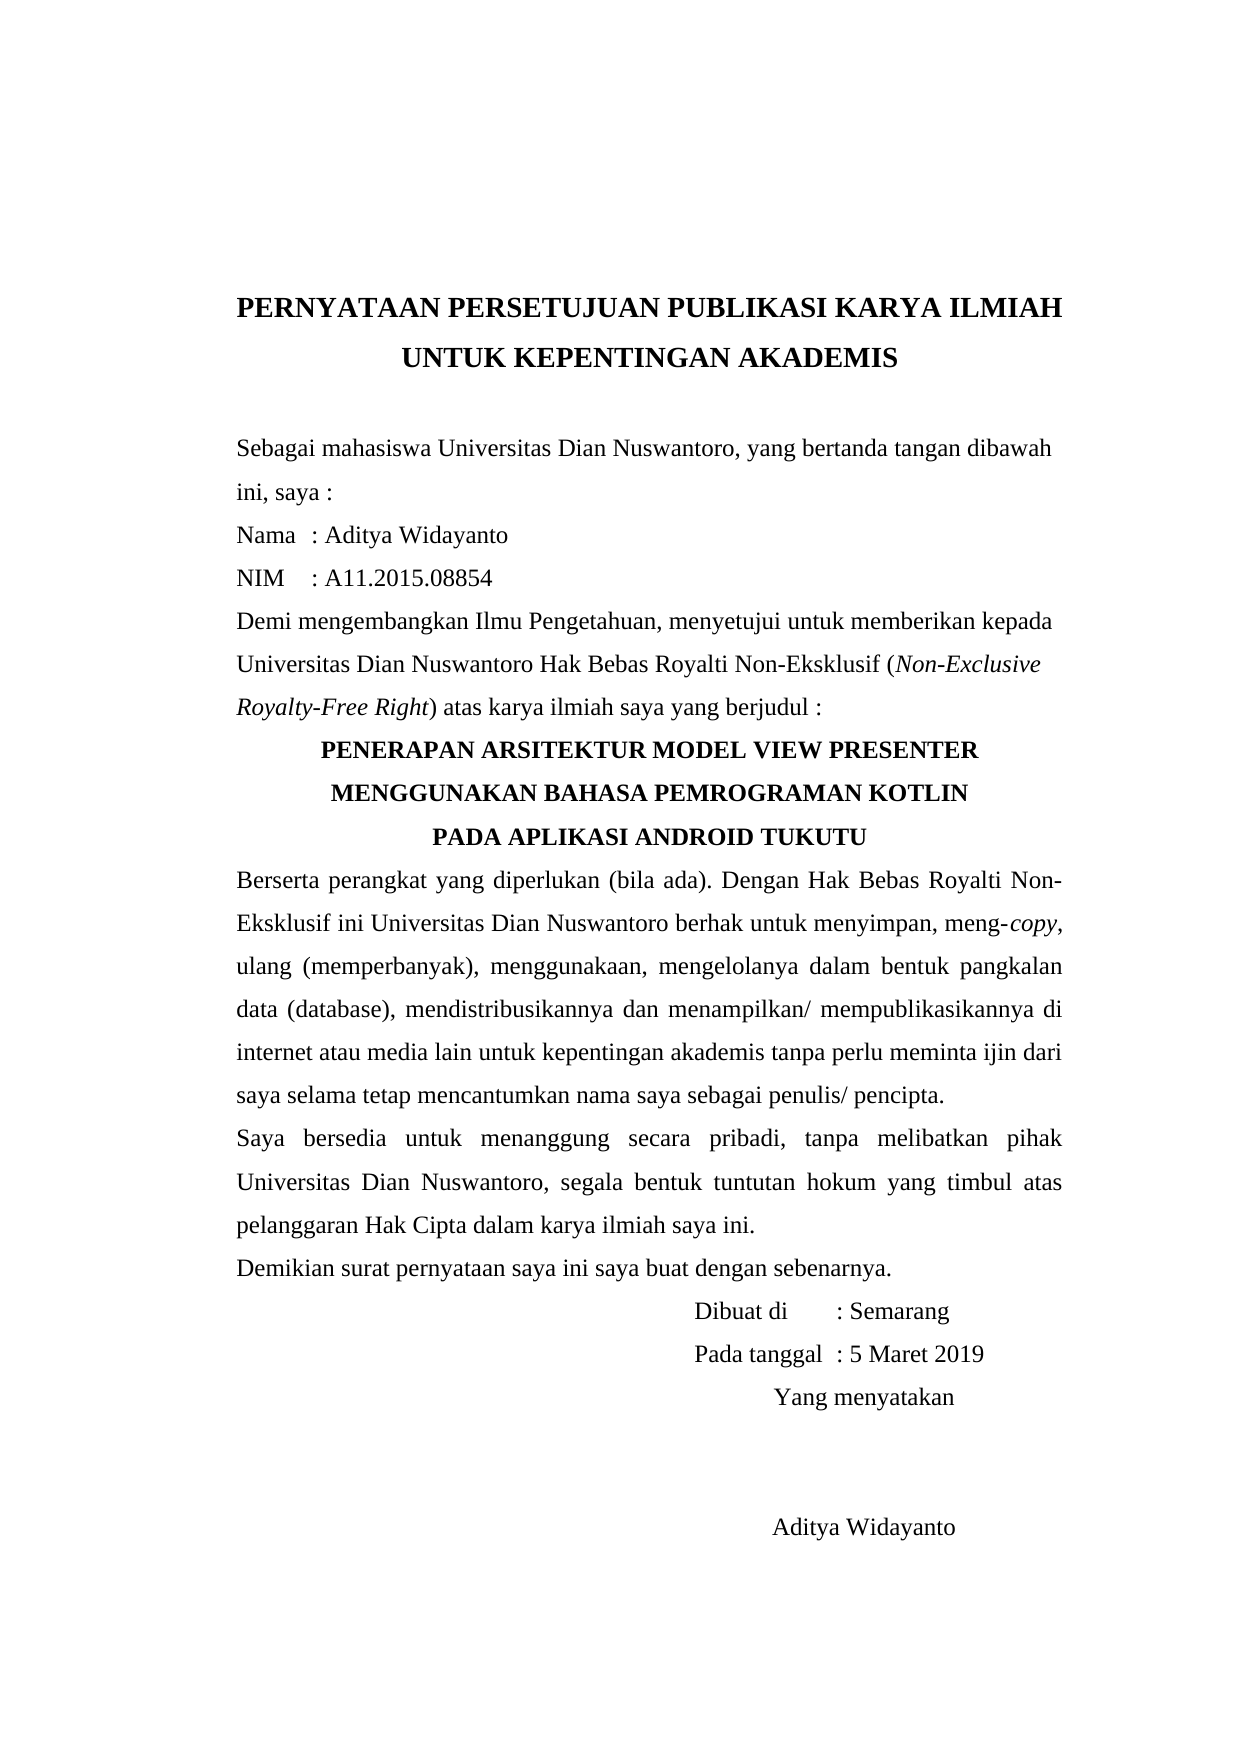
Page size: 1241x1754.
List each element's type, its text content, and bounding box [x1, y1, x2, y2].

text Demi mengembangkan Ilmu Pengetahuan, menyetujui untuk memberikan kepada Universitas Dian Nuswantoro Hak Bebas Royalti Non-Eksklusif (Non-Exclusive Royalty-Free Right) atas karya ilmiah saya yang berjudul : [236, 606, 1063, 721]
text Aditya Widayanto [664, 1512, 1063, 1540]
text Berserta perangkat yang diperlukan (bila ada). Dengan Hak Bebas Royalti Non-Eksklusif ini Universitas Dian Nuswantoro berhak untuk menyimpan, meng-copy, ulang (memperbanyak), menggunakaan, mengelolanya dalam bentuk pangkalan data (database), mendistribusikannya dan menampilkan/ mempublikasikannya di internet atau media lain untuk kepentingan akademis tanpa perlu meminta ijin dari saya selama tetap mencantumkan nama saya sebagai penulis/ pencipta. [236, 865, 1063, 1109]
text Dibuat di : Semarang [694, 1296, 1063, 1325]
text PADA APLIKASI ANDROID TUKUTU [236, 822, 1063, 850]
text Saya bersedia untuk menanggung secara pribadi, tanpa melibatkan pihak Universitas Dian Nuswantoro, segala bentuk tuntutan hokum yang timbul atas pelanggaran Hak Cipta dalam karya ilmiah saya ini. [236, 1123, 1063, 1238]
text Nama : Aditya Widayanto [236, 520, 1063, 548]
text Sebagai mahasiswa Universitas Dian Nuswantoro, yang bertanda tangan dibawah ini, saya : [236, 433, 1063, 505]
text Pada tanggal : 5 Maret 2019 [694, 1339, 1063, 1368]
text NIM : A11.2015.08854 [236, 563, 1063, 592]
text Demikian surat pernyataan saya ini saya buat dengan sebenarnya. [236, 1253, 1063, 1282]
subtitle PERNYATAAN PERSETUJUAN PUBLIKASI KARYA ILMIAH UNTUK KEPENTINGAN AKADEMIS [236, 290, 1063, 374]
text Yang menyatakan [664, 1382, 1063, 1411]
text PENERAPAN ARSITEKTUR MODEL VIEW PRESENTER MENGGUNAKAN BAHASA PEMROGRAMAN KOTLIN [236, 735, 1063, 807]
